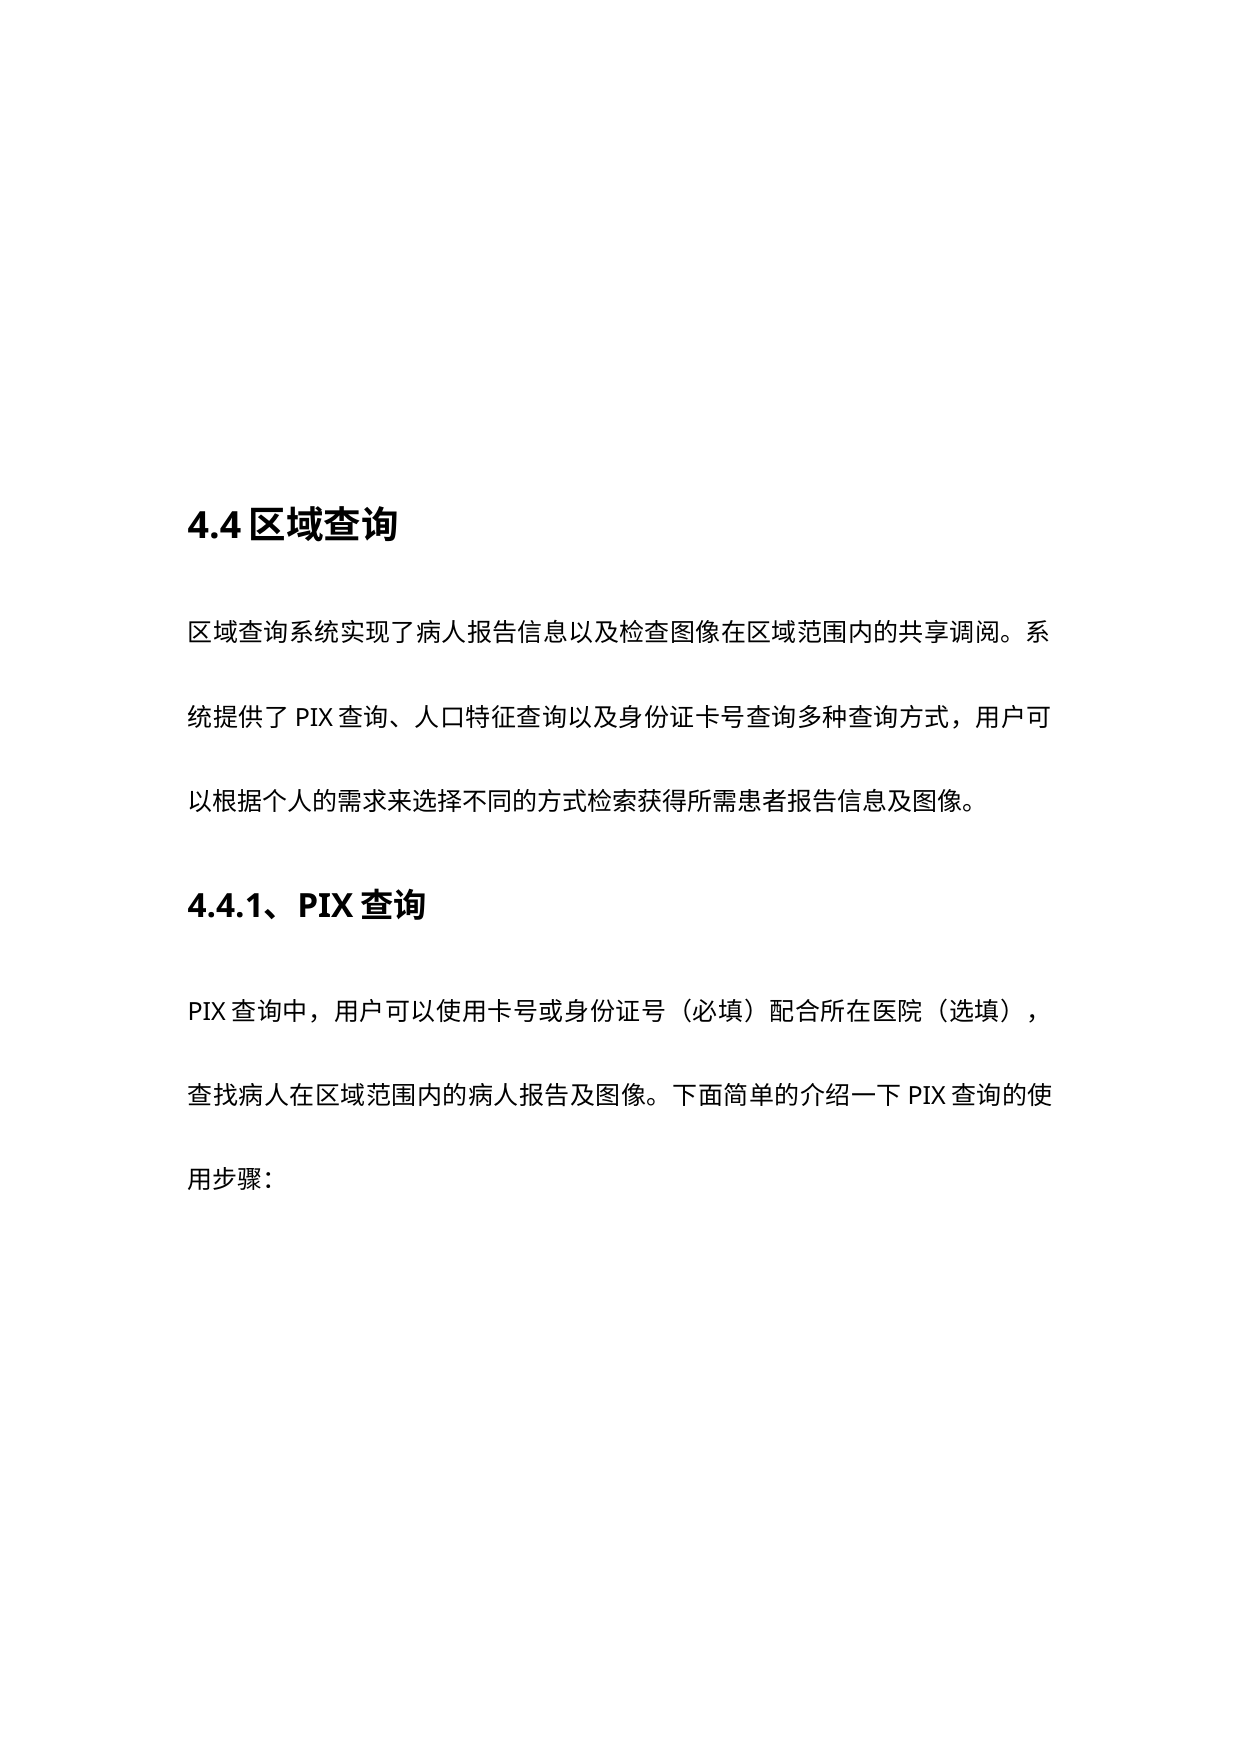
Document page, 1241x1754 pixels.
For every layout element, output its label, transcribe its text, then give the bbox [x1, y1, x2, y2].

subtitle 4.4区域查询 [187, 490, 1053, 555]
text PIX查询中，用户可以使用卡号或身份证号（必填）配合所在医院（选填），查找病人在区域范围内的病人报告及图像。下面简单的介绍一下PIX查询的使用步骤： [187, 977, 1053, 1211]
text 区域查询系统实现了病人报告信息以及检查图像在区域范围内的共享调阅。系统提供了PIX查询、人口特征查询以及身份证卡号查询多种查询方式，用户可以根据个人的需求来选择不同的方式检索获得所需患者报告信息及图像。 [187, 598, 1053, 832]
subtitle 4.4.1、PIX查询 [187, 870, 1053, 935]
